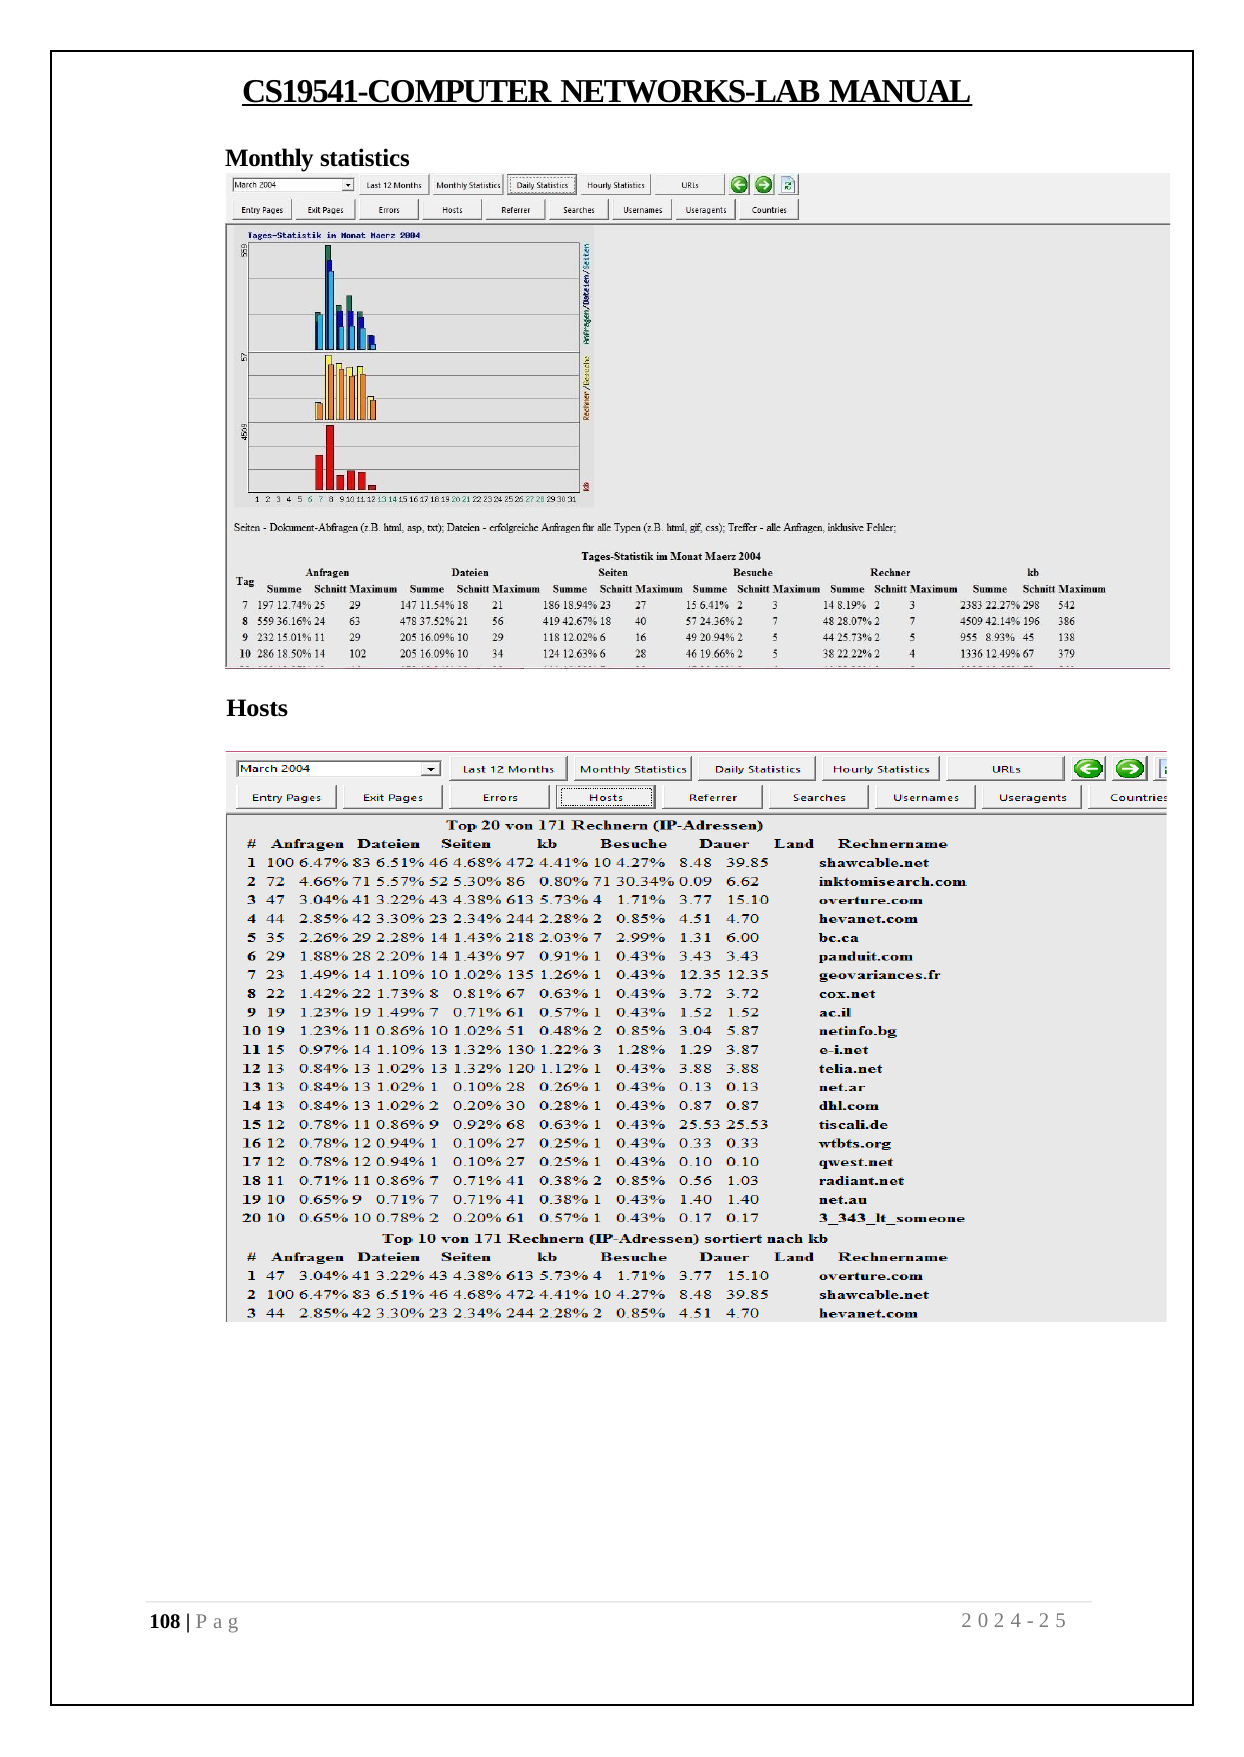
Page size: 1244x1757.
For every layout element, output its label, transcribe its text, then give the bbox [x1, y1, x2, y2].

text Monthly statistics [225, 143, 1185, 172]
picture [225, 751, 1167, 1322]
picture [225, 173, 1171, 669]
